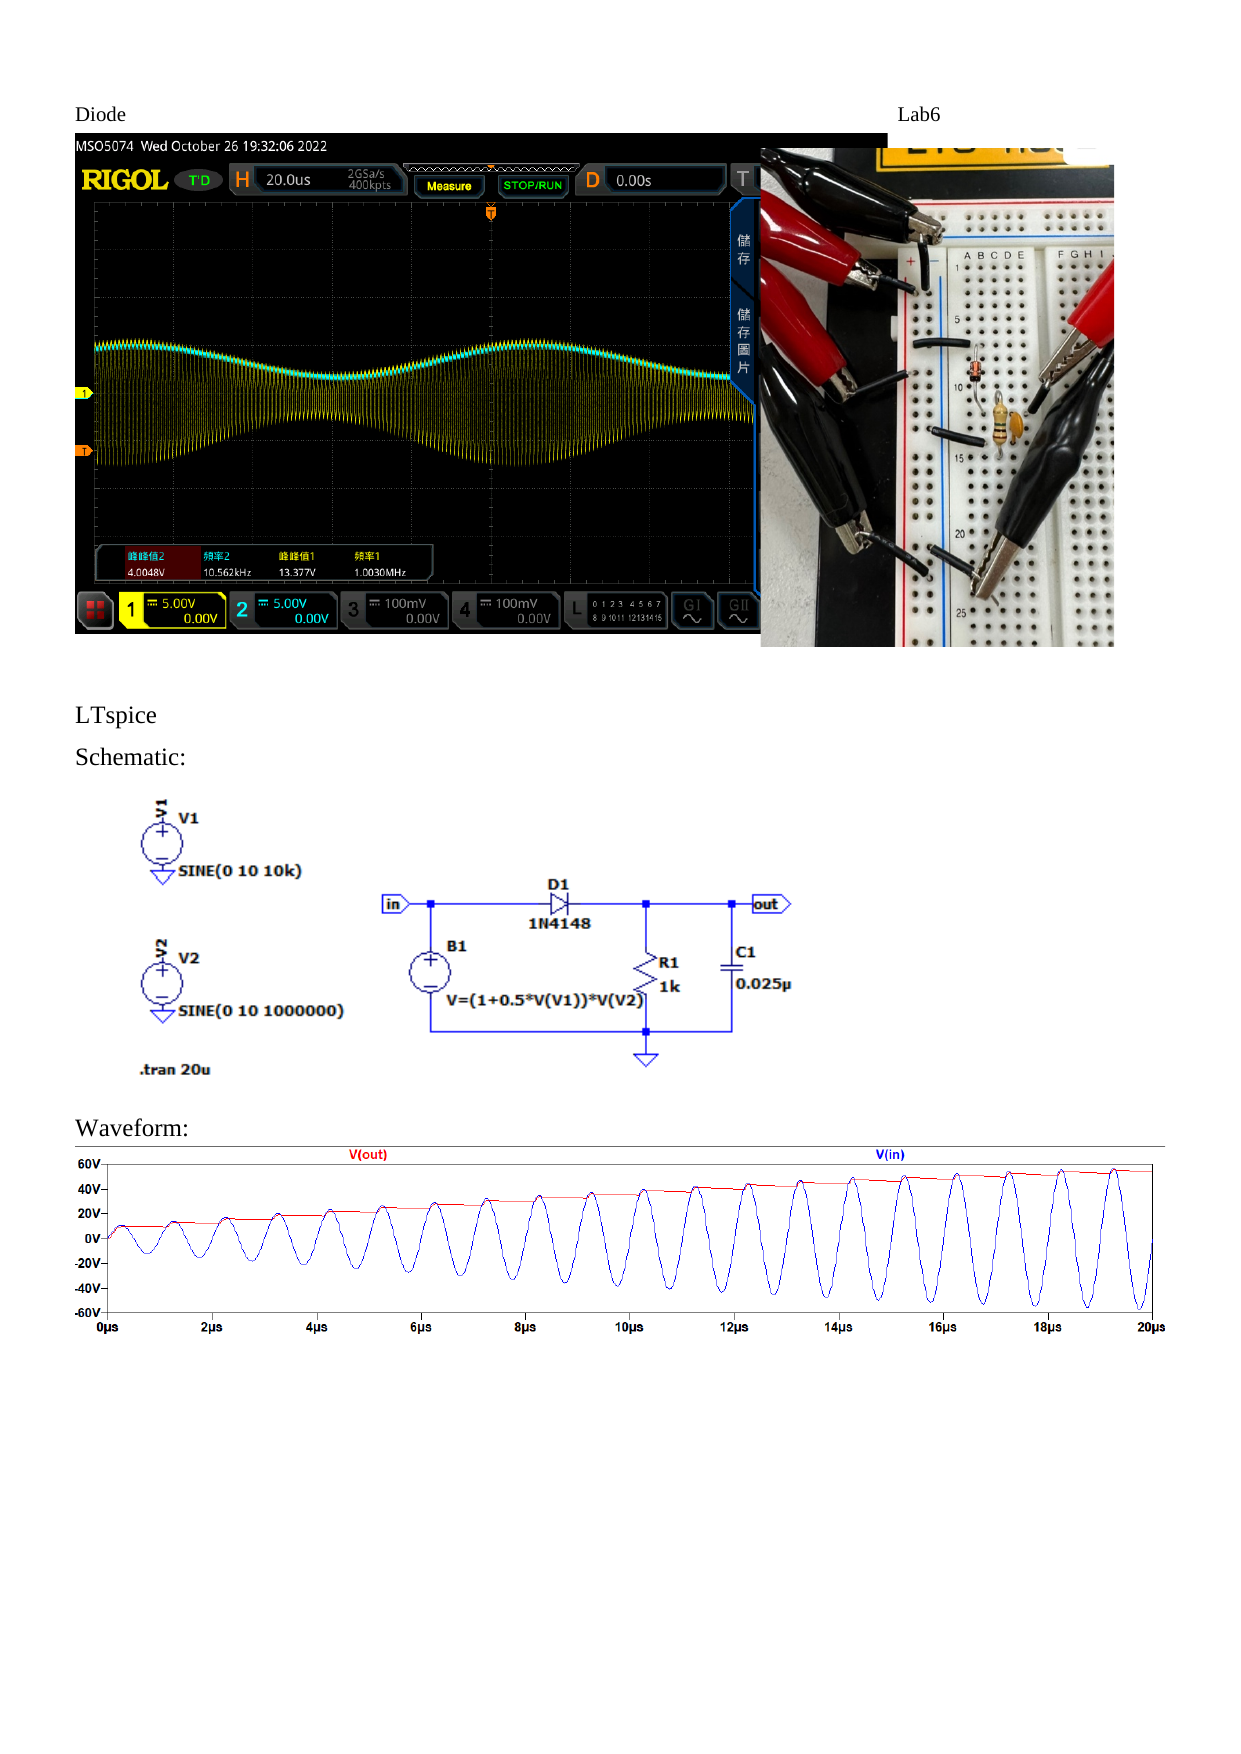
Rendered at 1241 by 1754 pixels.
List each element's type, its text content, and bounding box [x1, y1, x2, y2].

text Schematic: [75, 734, 1165, 771]
text LTspice [75, 696, 1165, 734]
picture [75, 133, 1115, 647]
picture [75, 771, 802, 1105]
picture [75, 1146, 1166, 1335]
text Waveform: [75, 1109, 1165, 1146]
